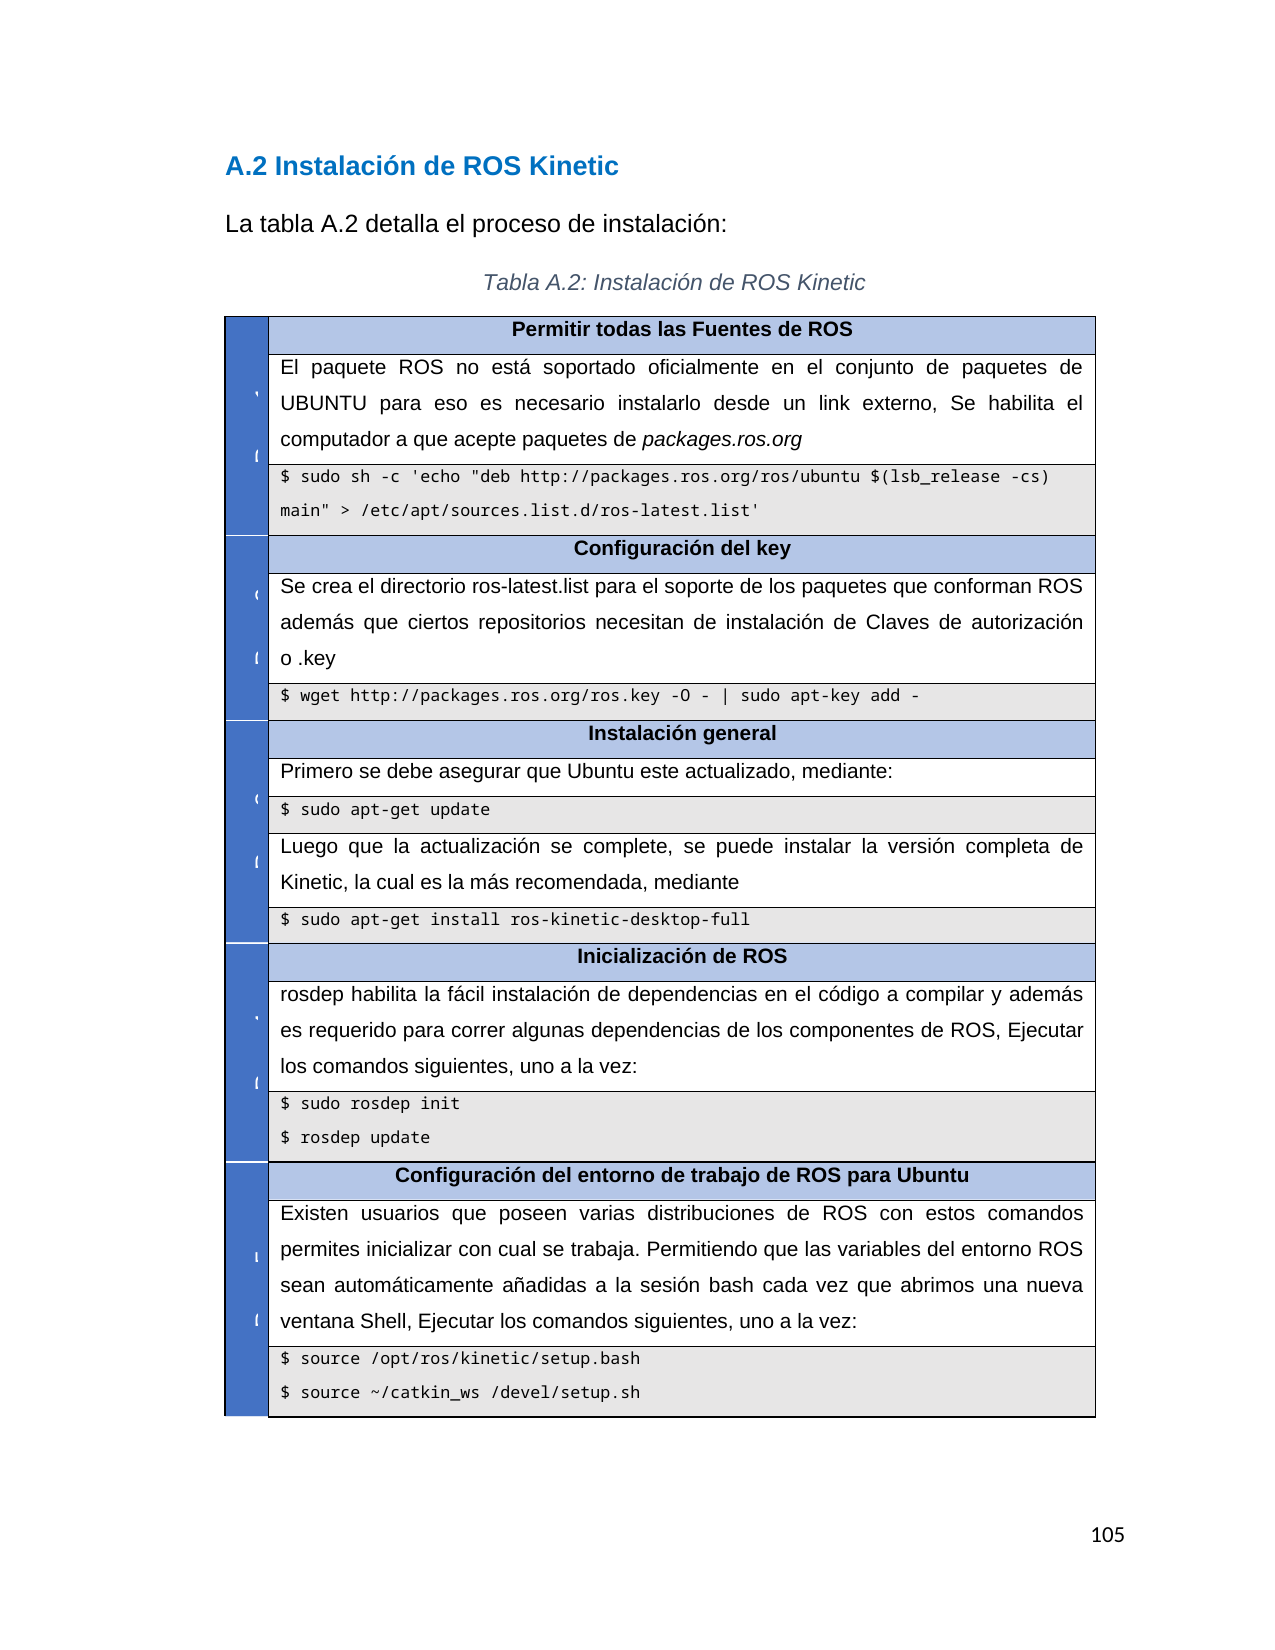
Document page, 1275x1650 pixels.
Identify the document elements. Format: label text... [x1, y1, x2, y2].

table_cell $ sudo apt-get install ros-kinetic-desktop-full [269, 908, 1095, 942]
table_header Paso 1 [226, 317, 268, 535]
table_cell $ sudo sh -c 'echo "deb http://packages.ros.org/ros/ubuntu $(lsb_release -cs) main" > /etc/apt/sources.list.d/ros-latest.list' [269, 465, 1095, 535]
table_cell Paso 3 [226, 721, 268, 942]
table_cell Configuración del entorno de trabajo de ROS para Ubuntu [269, 1163, 1095, 1199]
table_cell El paquete ROS no está soportado oficialmente en el conjunto de paquetes de UBUNTU para eso es necesario instalarlo desde un link externo, Se habilita el computador a que acepte paquetes de packages.ros.org [269, 355, 1095, 464]
text Tabla A.2: Instalación de ROS Kinetic [225, 268, 1125, 295]
table_cell Paso 2 [226, 536, 268, 720]
table_cell $ wget http://packages.ros.org/ros.key -O - | sudo apt-key add - [269, 684, 1095, 720]
table_cell rosdep habilita la fácil instalación de dependencias en el código a compilar y además es requerido para correr algunas dependencias de los componentes de ROS, Ejecutar los comandos siguientes, uno a la vez: [269, 982, 1095, 1091]
table_cell Existen usuarios que poseen varias distribuciones de ROS con estos comandos permites inicializar con cual se trabaja. Permitiendo que las variables del entorno ROS sean automáticamente añadidas a la sesión bash cada vez que abrimos una nueva ventana Shell, Ejecutar los comandos siguientes, uno a la vez: [269, 1201, 1095, 1346]
table_cell Se crea el directorio ros-latest.list para el soporte de los paquetes que conforman ROS además que ciertos repositorios necesitan de instalación de Claves de autorización o .key [269, 574, 1095, 683]
table_cell Paso 5 [226, 1163, 268, 1416]
table_header Permitir todas las Fuentes de ROS [269, 317, 1095, 354]
subtitle A.2 Instalación de ROS Kinetic [225, 150, 1125, 181]
table_cell $ source /opt/ros/kinetic/setup.bash $ source ~/catkin_ws /devel/setup.sh [269, 1347, 1095, 1416]
text La tabla A.2 detalla el proceso de instalación: [225, 209, 1125, 237]
table_cell Configuración del key [269, 536, 1095, 573]
table_cell Inicialización de ROS [269, 944, 1095, 981]
table_cell $ sudo apt-get update [269, 797, 1095, 833]
table_cell Primero se debe asegurar que Ubuntu este actualizado, mediante: [269, 759, 1095, 796]
table_cell Luego que la actualización se complete, se puede instalar la versión completa de Kinetic, la cual es la más recomendada, mediante [269, 834, 1095, 907]
table_cell Instalación general [269, 721, 1095, 758]
table_cell $ sudo rosdep init $ rosdep update [269, 1092, 1095, 1161]
table_cell Paso 4 [226, 944, 268, 1161]
